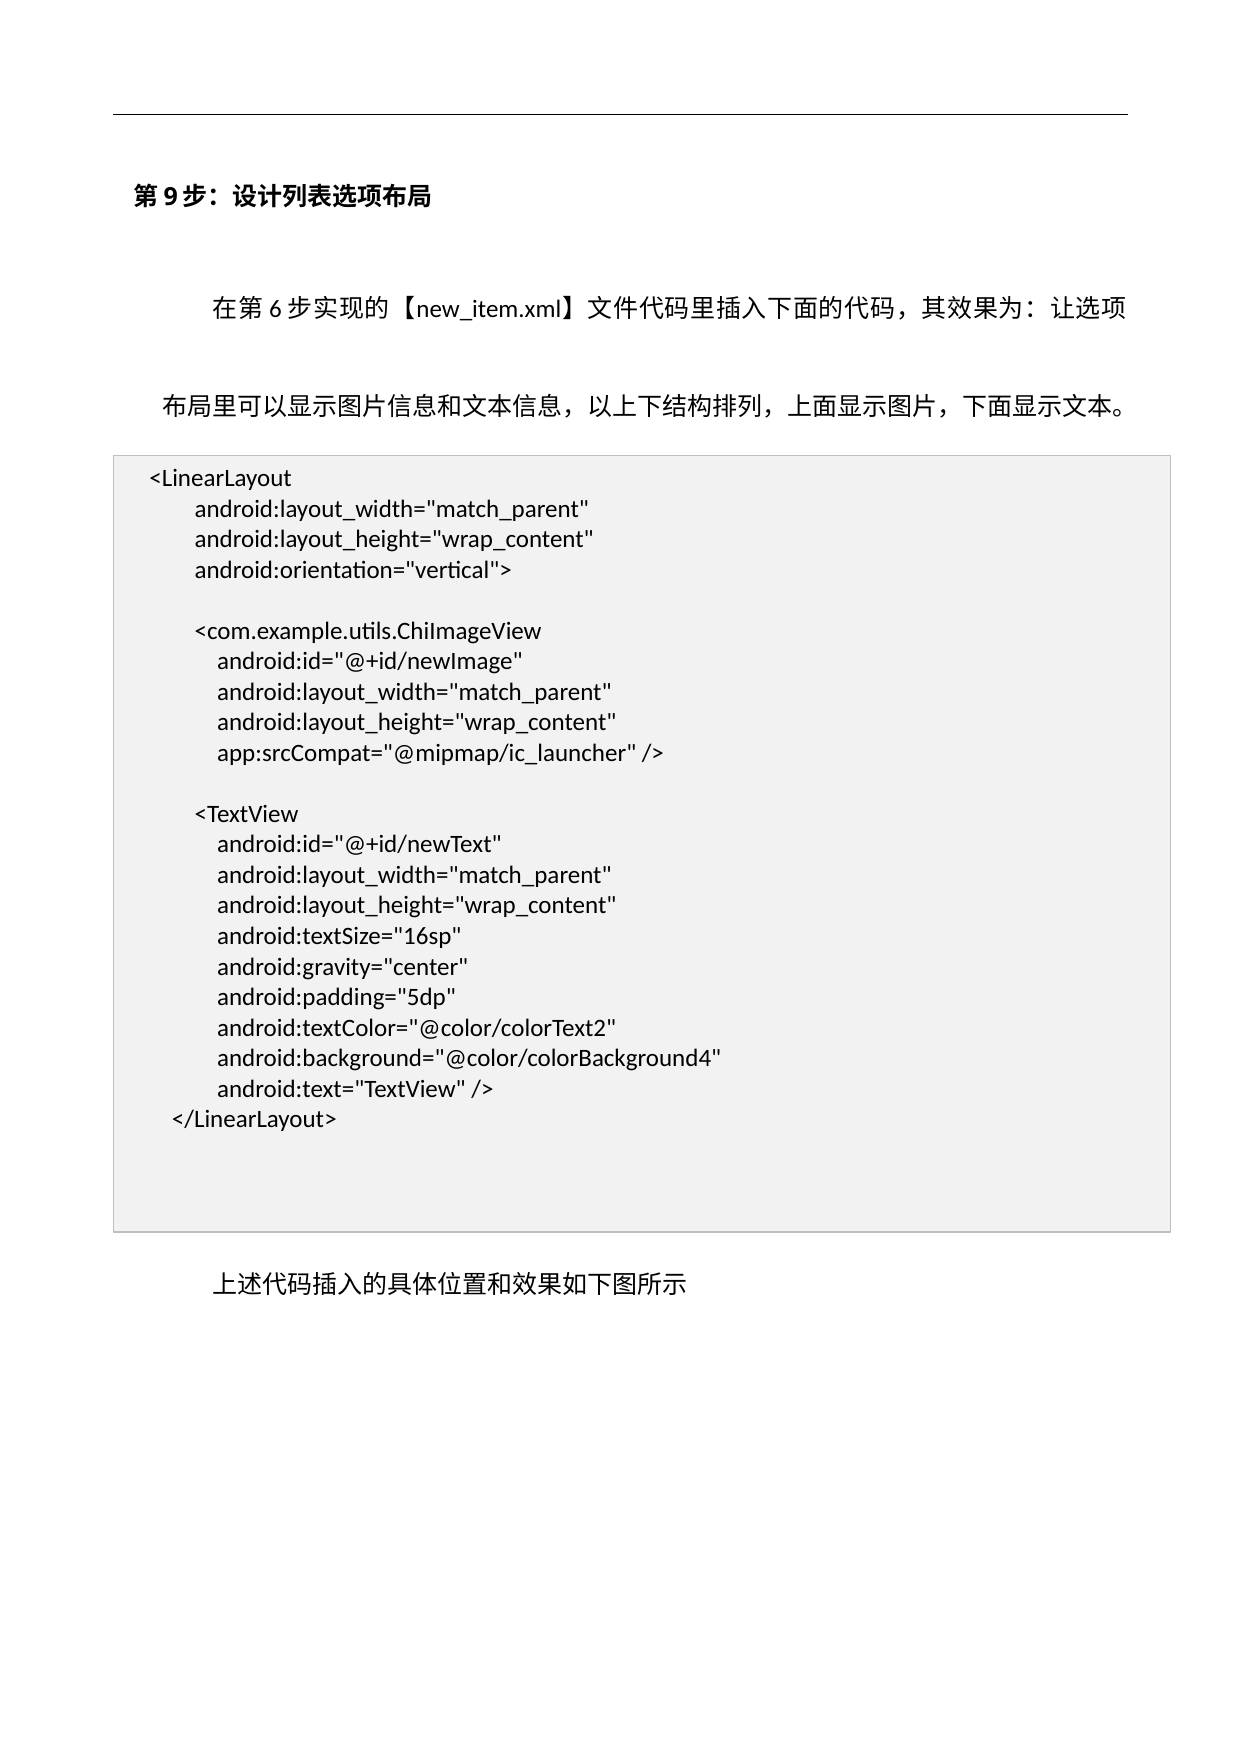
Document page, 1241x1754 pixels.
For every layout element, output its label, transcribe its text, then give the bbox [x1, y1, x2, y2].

subtitle 第9步：设计列表选项布局 [112, 162, 1128, 227]
text 在第6步实现的【new_item.xml】文件代码里插入下面的代码，其效果为：让选项布局里可以显示图片信息和文本信息，以上下结构排列，上面显示图片，下面显示文本。 [162, 274, 1128, 437]
text 上述代码插入的具体位置和效果如下图所示 [112, 1250, 1128, 1315]
